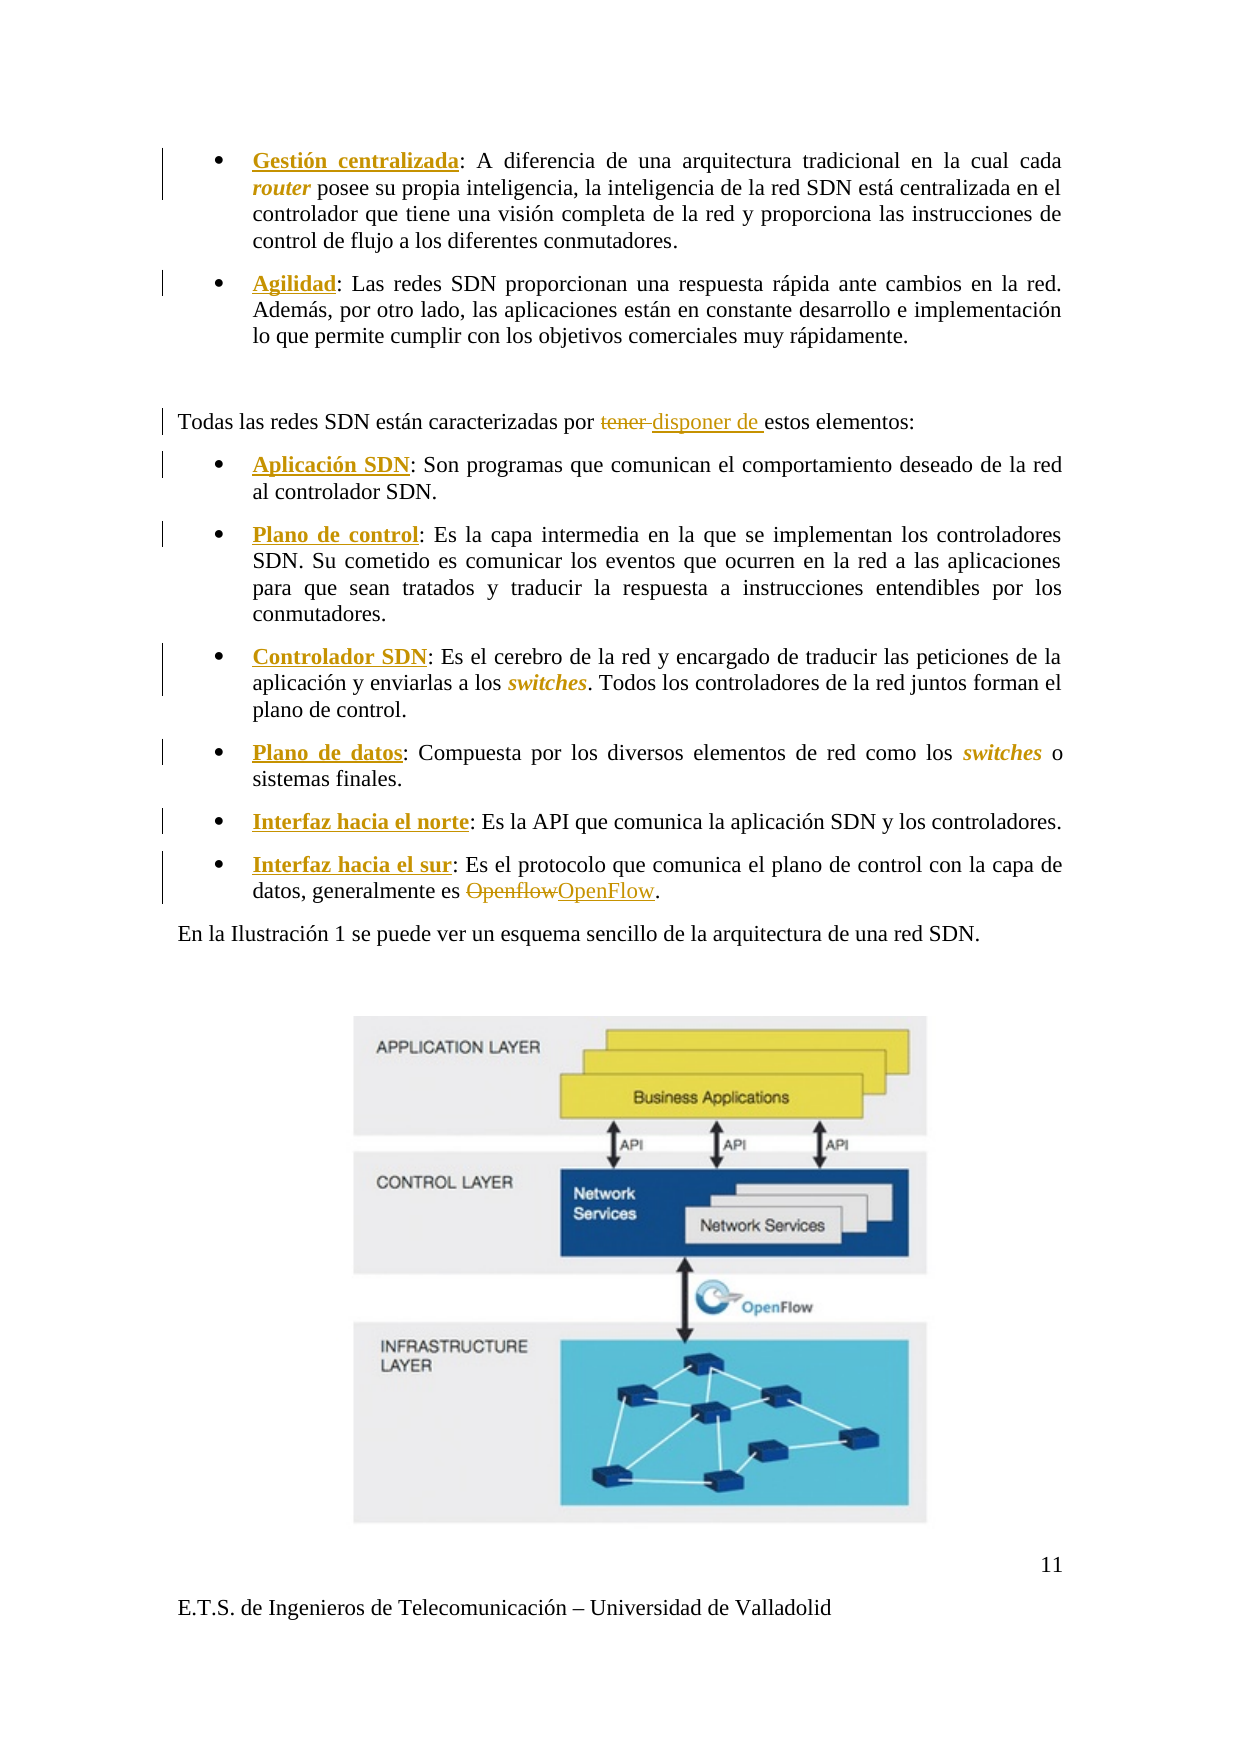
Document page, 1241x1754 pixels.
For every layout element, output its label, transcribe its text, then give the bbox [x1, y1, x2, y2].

text En la Ilustración 1 se puede ver un esquema sencillo de la arquitectura de una red SDN. [177, 920, 1063, 947]
list Gestión centralizada: A diferencia de una arquitectura tradicional en la cual cada router posee su propia inteligencia, la inteligencia de la red SDN está centralizada en el controlador que tiene una visión completa de la red y proporciona las instrucciones de control de flujo a los diferentes conmutadores. [215, 148, 1063, 253]
text Todas las redes SDN están caracterizadas por estos elementos: [177, 408, 1063, 435]
list Agilidad: Las redes SDN proporcionan una respuesta rápida ante cambios en la red. Además, por otro lado, las aplicaciones están en constante desarrollo e implementación lo que permite cumplir con los objetivos comerciales muy rápidamente. [215, 270, 1063, 349]
list Plano de datos: Compuesta por los diversos elementos de red como los switches o sistemas finales. [215, 739, 1063, 791]
list Interfaz hacia el sur: Es el protocolo que comunica el plano de control con la capa de datos, generalmente es . [215, 851, 1063, 904]
list Aplicación SDN: Son programas que comunican el comportamiento deseado de la red al controlador SDN. [215, 451, 1063, 504]
list Controlador SDN: Es el cerebro de la red y encargado de traducir las peticiones de la aplicación y enviarlas a los switches. Todos los controladores de la red juntos forman el plano de control. [215, 643, 1063, 722]
list Plano de control: Es la capa intermedia en la que se implementan los controladores SDN. Su cometido es comunicar los eventos que ocurren en la red a las aplicaciones para que sean tratados y traducir la respuesta a instrucciones entendibles por los conmutadores. [215, 521, 1063, 626]
picture [335, 1016, 939, 1529]
list Interfaz hacia el norte: Es la API que comunica la aplicación SDN y los controladores. [215, 808, 1063, 834]
